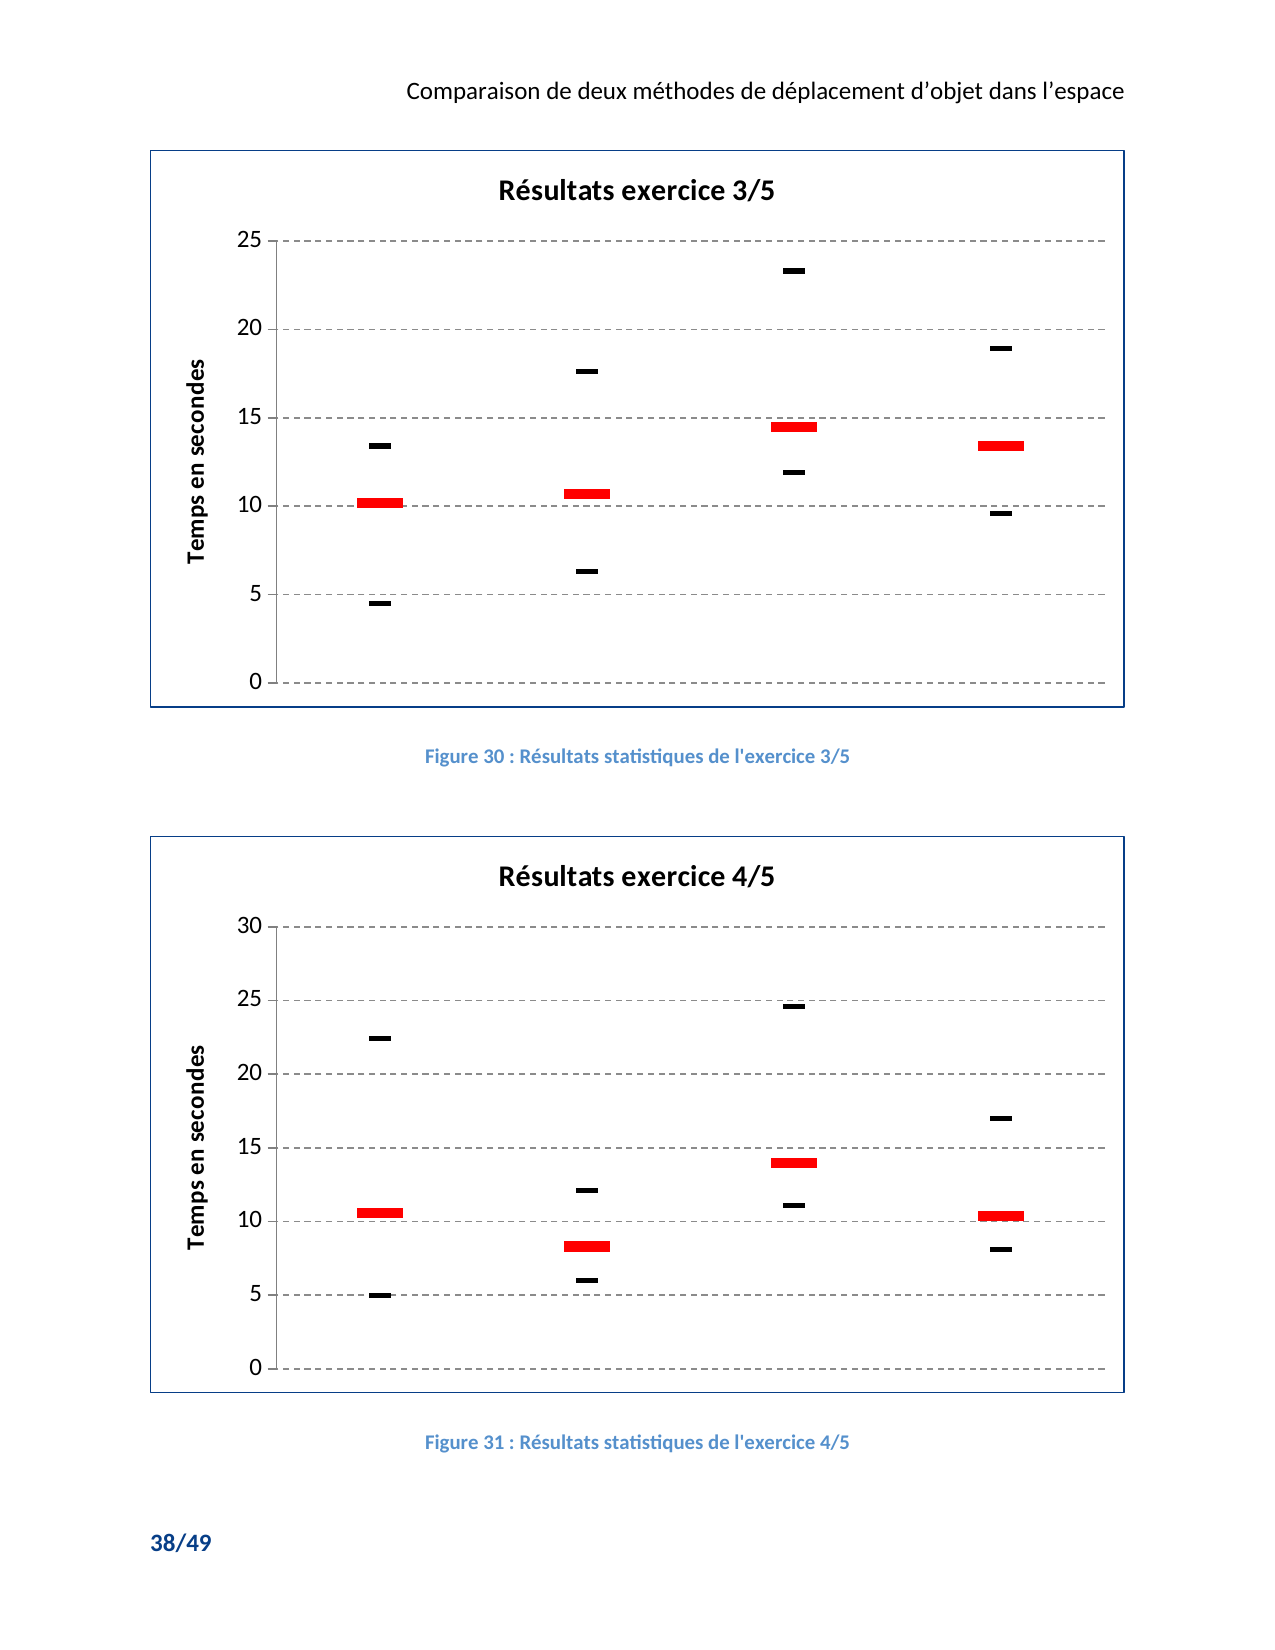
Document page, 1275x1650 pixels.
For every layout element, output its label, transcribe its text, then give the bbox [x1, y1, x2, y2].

text Figure 31 : Résultats statistiques de l'exercice 4/5 [150, 1429, 1125, 1455]
text Figure 30 : Résultats statistiques de l'exercice 3/5 [150, 744, 1125, 769]
